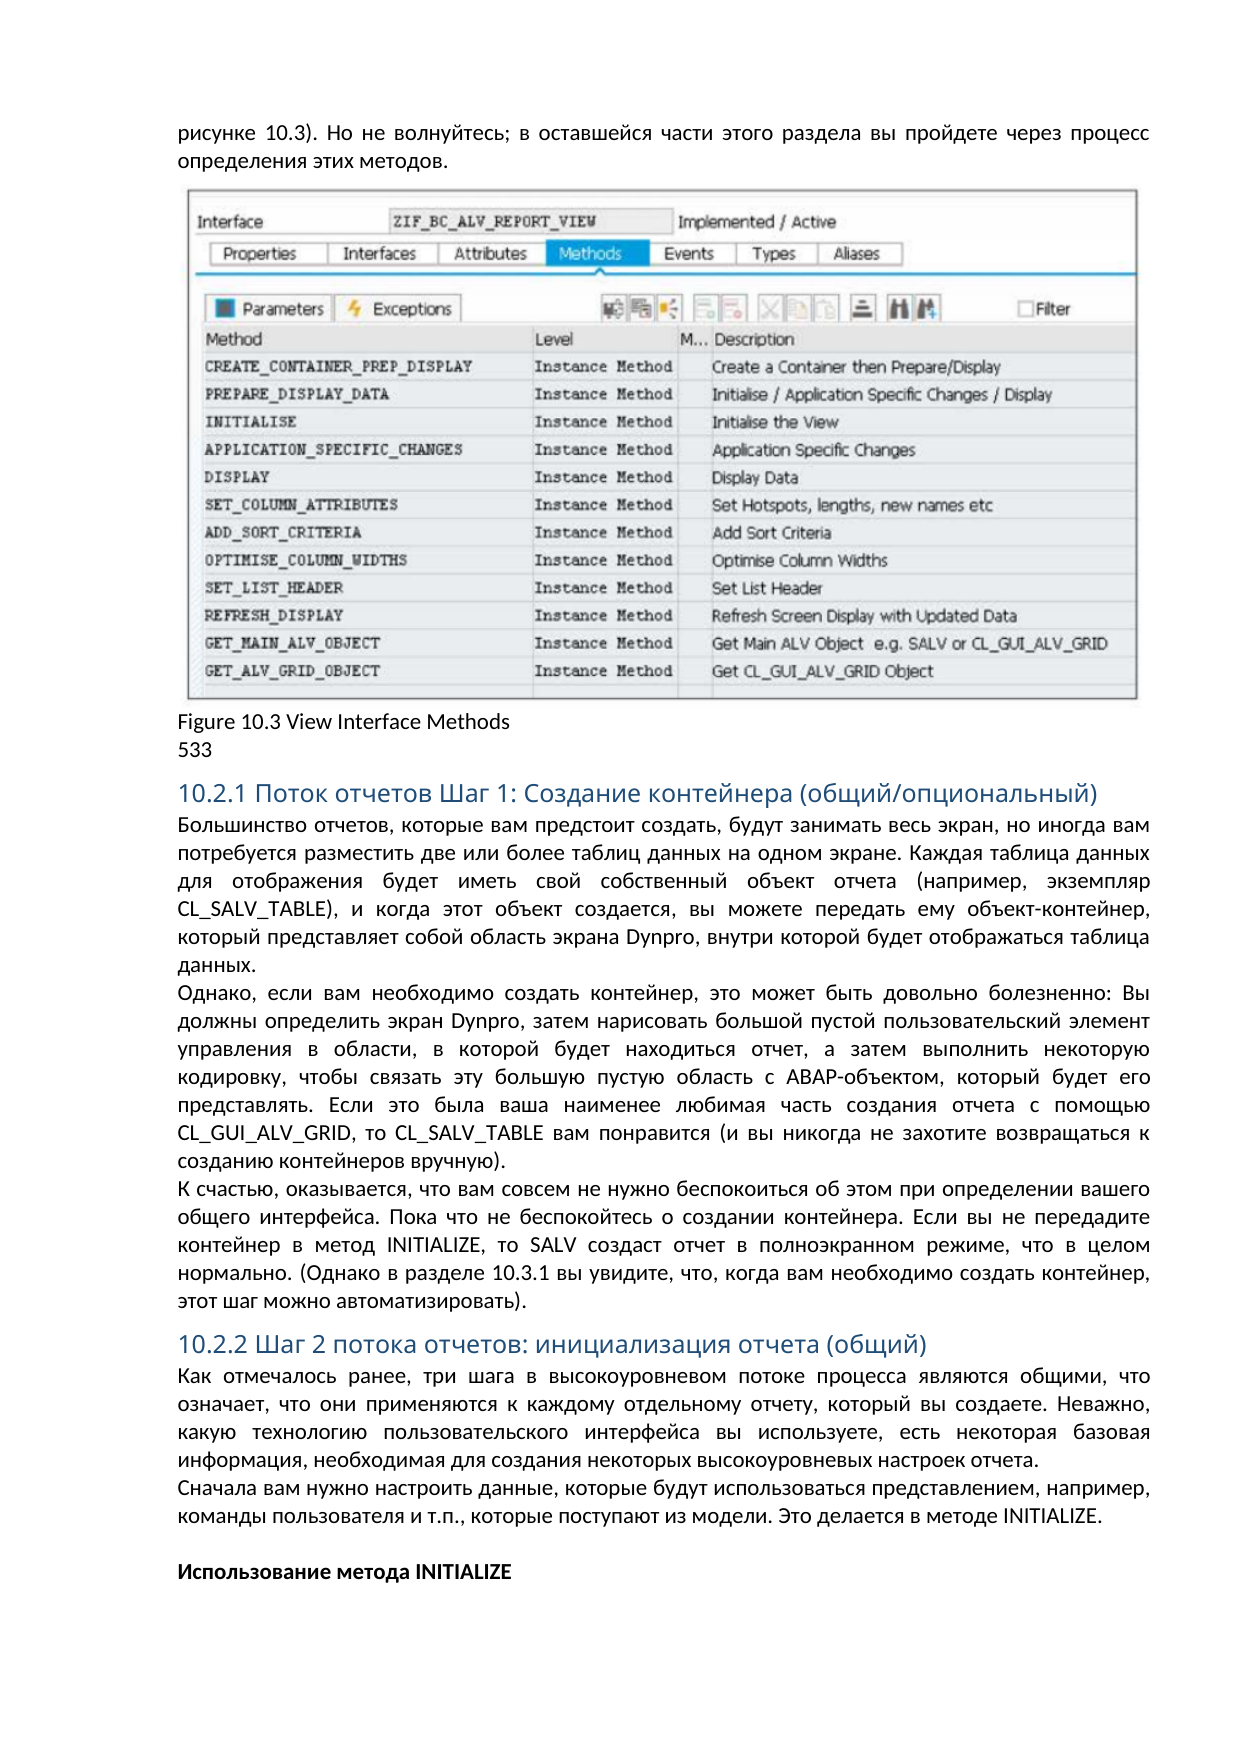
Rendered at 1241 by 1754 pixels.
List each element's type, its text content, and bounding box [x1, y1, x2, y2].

subtitle 10.2.2 Шаг 2 потока отчетов: инициализация отчета (общий) [177, 1327, 1152, 1361]
text Большинство отчетов, которые вам предстоит создать, будут занимать весь экран, но иногда вам потребуется разместить две или более таблиц данных на одном экране. Каждая таблица данных для отображения будет иметь свой собственный объект отчета (например, экземпляр CL_SALV_TABLE), и когда этот объект создается, вы можете передать ему объект-контейнер, который представляет собой область экрана Dynpro, внутри которой будет отображаться таблица данных. [177, 810, 1152, 978]
text Figure 10.3 View Interface Methods [177, 708, 1152, 735]
text Сначала вам нужно настроить данные, которые будут использоваться представлением, например, команды пользователя и т.п., которые поступают из модели. Это делается в методе INITIALIZE. [177, 1473, 1152, 1529]
text 533 [177, 735, 1152, 763]
text К счастью, оказывается, что вам совсем не нужно беспокоиться об этом при определении вашего общего интерфейса. Пока что не беспокойтесь о создании контейнера. Если вы не передадите контейнер в метод INITIALIZE, то SALV создаст отчет в полноэкранном режиме, что в целом нормально. (Однако в разделе 10.3.1 вы увидите, что, когда вам необходимо создать контейнер, этот шаг можно автоматизировать). [177, 1174, 1152, 1314]
text Однако, если вам необходимо создать контейнер, это может быть довольно болезненно: Вы должны определить экран Dynpro, затем нарисовать большой пустой пользовательский элемент управления в области, в которой будет находиться отчет, а затем выполнить некоторую кодировку, чтобы связать эту большую пустую область с ABAP-объектом, который будет его представлять. Если это была ваша наименее любимая часть создания отчета с помощью CL_GUI_ALV_GRID, то CL_SALV_TABLE вам понравится (и вы никогда не захотите возвращаться к созданию контейнеров вручную). [177, 978, 1152, 1174]
text Использование метода INITIALIZE [177, 1557, 1152, 1585]
picture [177, 174, 1152, 708]
subtitle 10.2.1 Поток отчетов Шаг 1: Создание контейнера (общий/опциональный) [177, 776, 1152, 810]
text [177, 118, 1152, 174]
text Как отмечалось ранее, три шага в высокоуровневом потоке процесса являются общими, что означает, что они применяются к каждому отдельному отчету, который вы создаете. Неважно, какую технологию пользовательского интерфейса вы используете, есть некоторая базовая информация, необходимая для создания некоторых высокоуровневых настроек отчета. [177, 1361, 1152, 1473]
